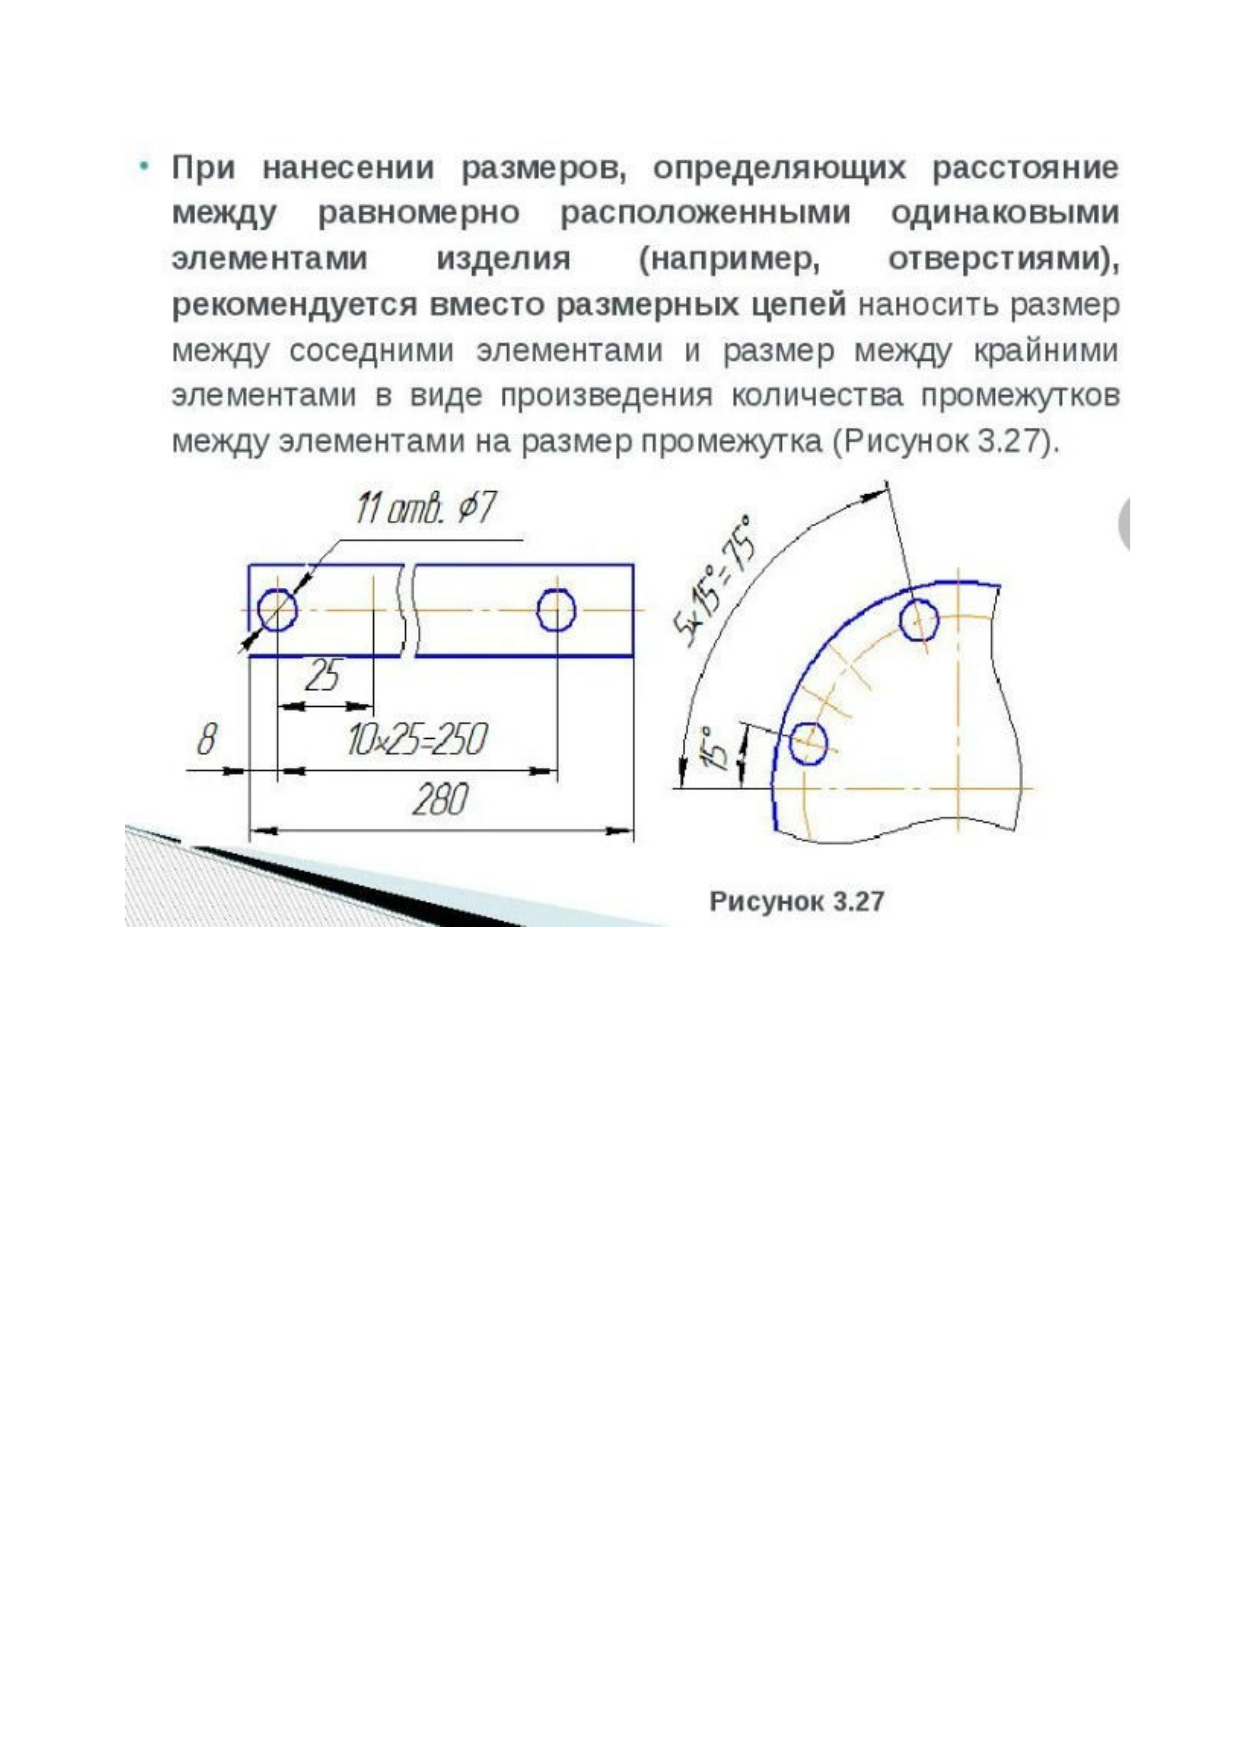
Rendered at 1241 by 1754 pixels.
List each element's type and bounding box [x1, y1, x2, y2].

picture [125, 116, 1131, 927]
